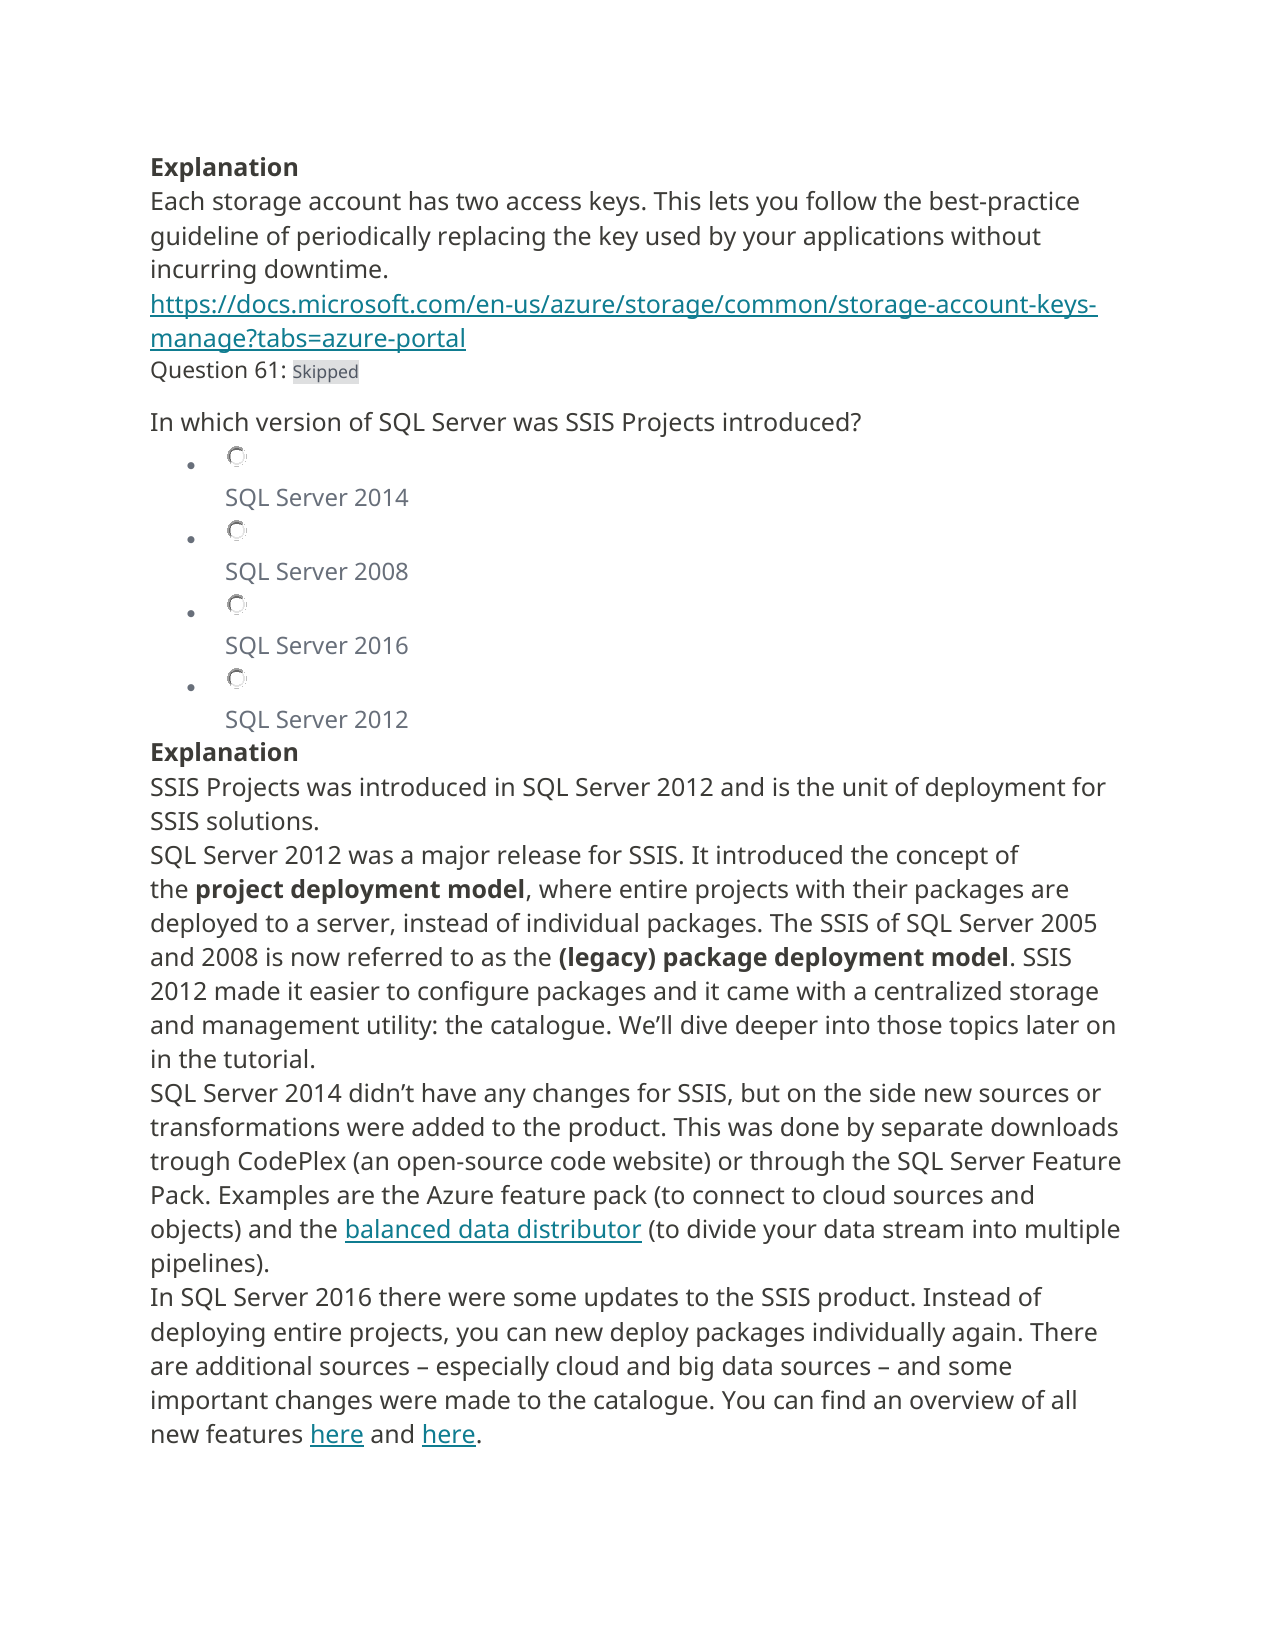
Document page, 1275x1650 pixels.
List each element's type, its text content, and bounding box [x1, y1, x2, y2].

text https://docs.microsoft.com/en-us/azure/storage/common/storage-account-keys-manage?tabs=azure-portal [150, 286, 1125, 354]
text SQL Server 2014 [225, 480, 1125, 513]
text SQL Server 2016 [225, 628, 1125, 661]
text In SQL Server 2016 there were some updates to the SSIS product. Instead of deploying entire projects, you can new deploy packages individually again. There are additional sources – especially cloud and big data sources – and some important changes were made to the catalogue. You can find an overview of all new features here and here. [150, 1280, 1125, 1450]
text SQL Server 2012 was a major release for SSIS. It introduced the concept of the project deployment model, where entire projects with their packages are deployed to a server, instead of individual packages. The SSIS of SQL Server 2005 and 2008 is now referred to as the (legacy) package deployment model. SSIS 2012 made it easier to configure packages and it came with a centralized storage and management utility: the catalogue. We’ll dive deeper into those topics later on in the tutorial. [150, 837, 1125, 1076]
text SSIS Projects was introduced in SQL Server 2012 and is the unit of deployment for SSIS solutions. [150, 769, 1125, 837]
text SQL Server 2012 [225, 702, 1125, 735]
list ​ [187, 513, 1125, 554]
text Each storage account has two access keys. This lets you follow the best-practice guideline of periodically replacing the key used by your applications without incurring downtime. [150, 184, 1125, 286]
text SQL Server 2008 [225, 554, 1125, 587]
list ​ [187, 661, 1125, 702]
text SQL Server 2014 didn’t have any changes for SSIS, but on the side new sources or transformations were added to the product. This was done by separate downloads trough CodePlex (an open-source code website) or through the SQL Server Feature Pack. Examples are the Azure feature pack (to connect to cloud sources and objects) and the balanced data distributor (to divide your data stream into multiple pipelines). [150, 1076, 1125, 1280]
list ​ [187, 439, 1125, 480]
subtitle Explanation [150, 735, 1125, 769]
subtitle Explanation [150, 150, 1125, 184]
text In which version of SQL Server was SSIS Projects introduced? [150, 405, 1125, 439]
list ​ [187, 587, 1125, 628]
text Question 61: Skipped [150, 354, 1125, 386]
